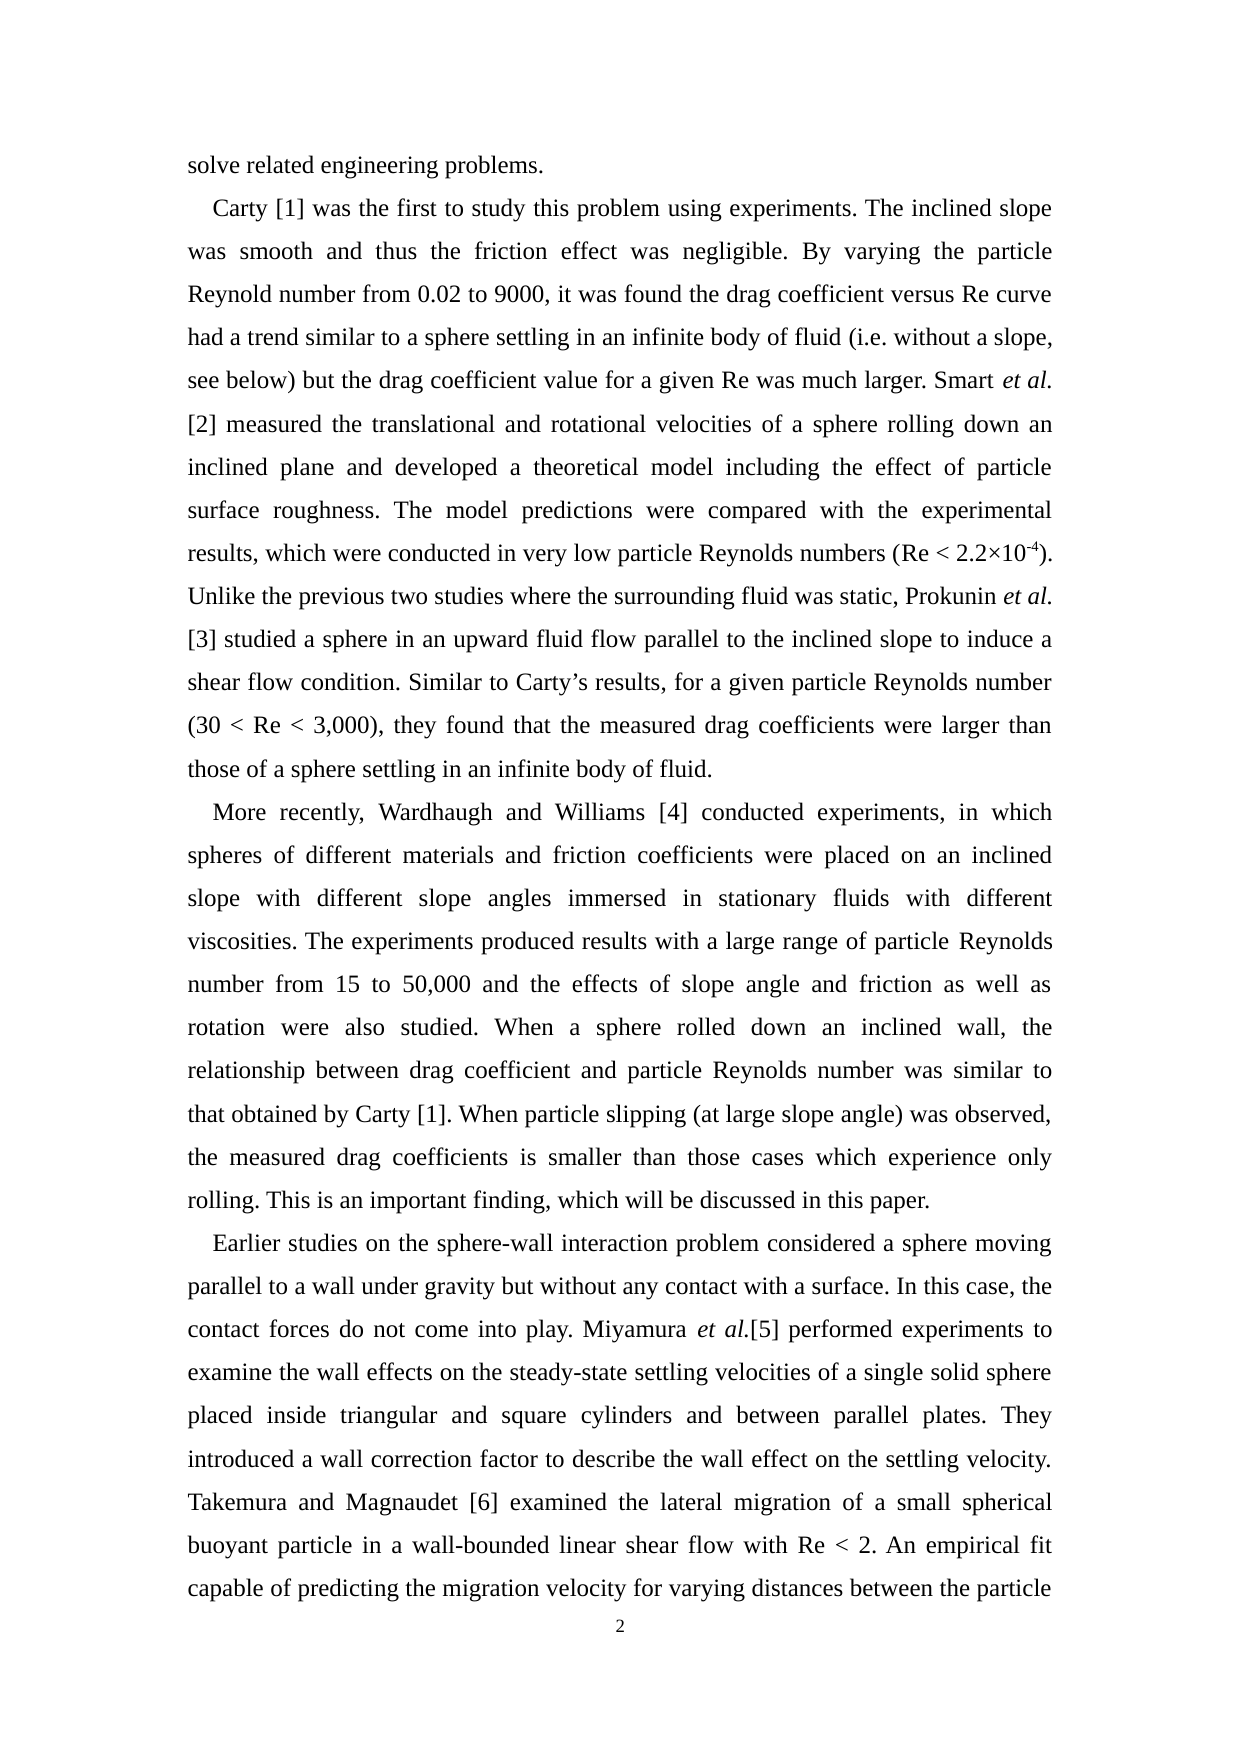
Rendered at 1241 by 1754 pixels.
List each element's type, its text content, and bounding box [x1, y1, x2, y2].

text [187, 150, 1053, 179]
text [187, 1228, 1053, 1602]
text Carty [1] was the first to study this problem using experiments. The inclined slope was smooth and thus the friction effect was negligible. By varying the particle Reynold number from 0.02 to 9000, it was found the drag coefficient versus Re curve had a trend similar to a sphere settling in an infinite body of fluid (i.e. without a slope, see below) but the drag coefficient value for a given Re was much larger. Smart et al. [2] measured the translational and rotational velocities of a sphere rolling down an inclined plane and developed a theoretical model including the effect of particle surface roughness. The model predictions were compared with the experimental results, which were conducted in very low particle Reynolds numbers (Re < 2.2×10-4). Unlike the previous two studies where the surrounding fluid was static, Prokunin et al.[3] studied a sphere in an upward fluid flow parallel to the inclined slope to induce a shear flow condition. Similar to Carty’s results, for a given particle Reynolds number (30 < Re < 3,000), they found that the measured drag coefficients were larger than those of a sphere settling in an infinite body of fluid. [187, 193, 1053, 782]
text More recently, Wardhaugh and Williams [4] conducted experiments, in which spheres of different materials and friction coefficients were placed on an inclined slope with different slope angles immersed in stationary fluids with different viscosities. The experiments produced results with a large range of particle Reynolds number from 15 to 50,000 and the effects of slope angle and friction as well as rotation were also studied. When a sphere rolled down an inclined wall, the relationship between drag coefficient and particle Reynolds number was similar to that obtained by Carty [1]. When particle slipping (at large slope angle) was observed, the measured drag coefficients is smaller than those cases which experience only rolling. This is an important finding, which will be discussed in this paper. [187, 797, 1053, 1214]
